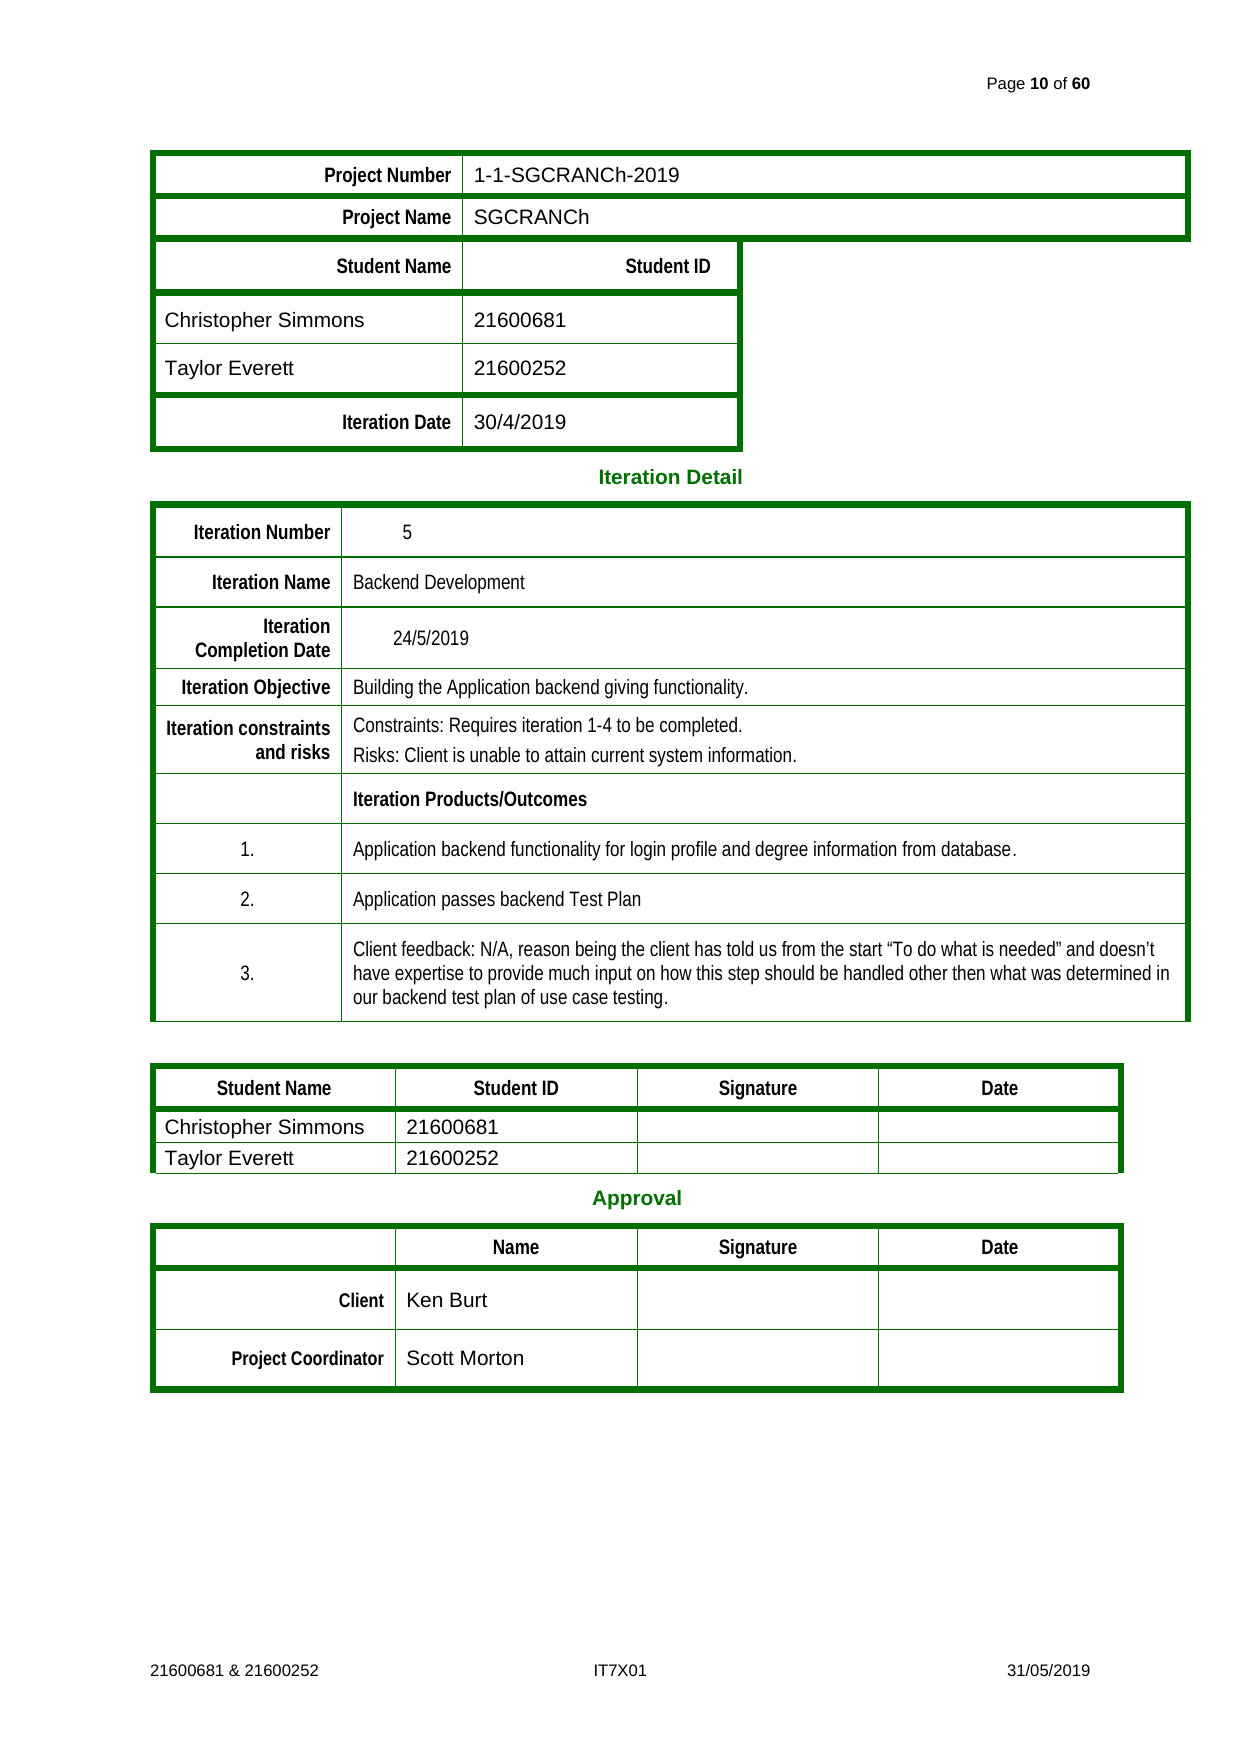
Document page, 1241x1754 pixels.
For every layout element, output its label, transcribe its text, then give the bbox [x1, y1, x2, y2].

table_cell [638, 1143, 878, 1173]
table_header Student Name [156, 1069, 395, 1106]
table_cell Ken Burt [396, 1271, 637, 1329]
table_header Date [879, 1069, 1118, 1106]
table_cell 30/4/2019 [463, 398, 737, 446]
table_cell Iteration Objective [156, 669, 341, 705]
table_cell Building the Application backend giving functionality. [342, 669, 1185, 705]
table_cell Application backend functionality for login profile and degree information from database. [342, 824, 1185, 873]
table_cell Student Name [156, 242, 462, 289]
table_cell 5 [342, 508, 1185, 556]
table_cell [638, 1330, 878, 1386]
table_cell Name [396, 1229, 637, 1265]
table_cell Taylor Everett [156, 1143, 395, 1173]
table_cell Approval [153, 1173, 1121, 1222]
table_cell Christopher Simmons [156, 296, 462, 343]
table_cell Date [879, 1229, 1118, 1265]
table_cell Scott Morton [396, 1330, 637, 1386]
table_cell [879, 1271, 1118, 1329]
table_cell Christopher Simmons [156, 1112, 395, 1142]
table_cell 2. [156, 874, 341, 923]
table_cell [638, 1112, 878, 1142]
table_cell Constraints: Requires iteration 1-4 to be completed. Risks: Client is unable to attain current system information. [342, 706, 1185, 773]
table_cell 21600681 [463, 296, 737, 343]
table_cell [879, 1112, 1118, 1142]
table_cell 3. [156, 924, 341, 1021]
table_cell Iteration Detail [153, 446, 1188, 501]
table_cell Student ID [463, 242, 737, 289]
table_cell Iteration Date [156, 398, 462, 446]
table_cell Iteration Completion Date [156, 608, 341, 668]
table_cell Iteration Number [156, 508, 341, 556]
table_cell Iteration Name [156, 558, 341, 606]
table_cell Client feedback: N/A, reason being the client has told us from the start “To do what is needed” and doesn’t have expertise to provide much input on how this step should be handled other then what was determined in our backend test plan of use case testing. [342, 924, 1185, 1021]
table_cell 21600252 [396, 1143, 637, 1173]
table_cell [638, 1271, 878, 1329]
table_cell [879, 1330, 1118, 1386]
table_header Project Number [156, 156, 462, 193]
table_header Student ID [396, 1069, 637, 1106]
table_cell 24/5/2019 [342, 608, 1185, 668]
table_cell Signature [638, 1229, 878, 1265]
table_header Signature [638, 1069, 878, 1106]
table_cell Project Name [156, 199, 462, 235]
table_cell 1. [156, 824, 341, 873]
table_cell Backend Development [342, 558, 1185, 606]
table_cell Taylor Everett [156, 344, 462, 392]
table_cell Project Coordinator [156, 1330, 395, 1386]
table_cell Client [156, 1271, 395, 1329]
table_cell Application passes backend Test Plan [342, 874, 1185, 923]
table_cell [156, 1229, 395, 1265]
table_cell [879, 1143, 1118, 1173]
table_cell SGCRANCh [463, 199, 1185, 235]
table_header 1-1-SGCRANCh-2019 [463, 156, 1185, 193]
table_cell Iteration Products/Outcomes [342, 774, 1185, 823]
table_cell 21600681 [396, 1112, 637, 1142]
table_cell [156, 774, 341, 823]
table_cell Iteration constraints and risks [156, 706, 341, 773]
table_cell 21600252 [463, 344, 737, 392]
